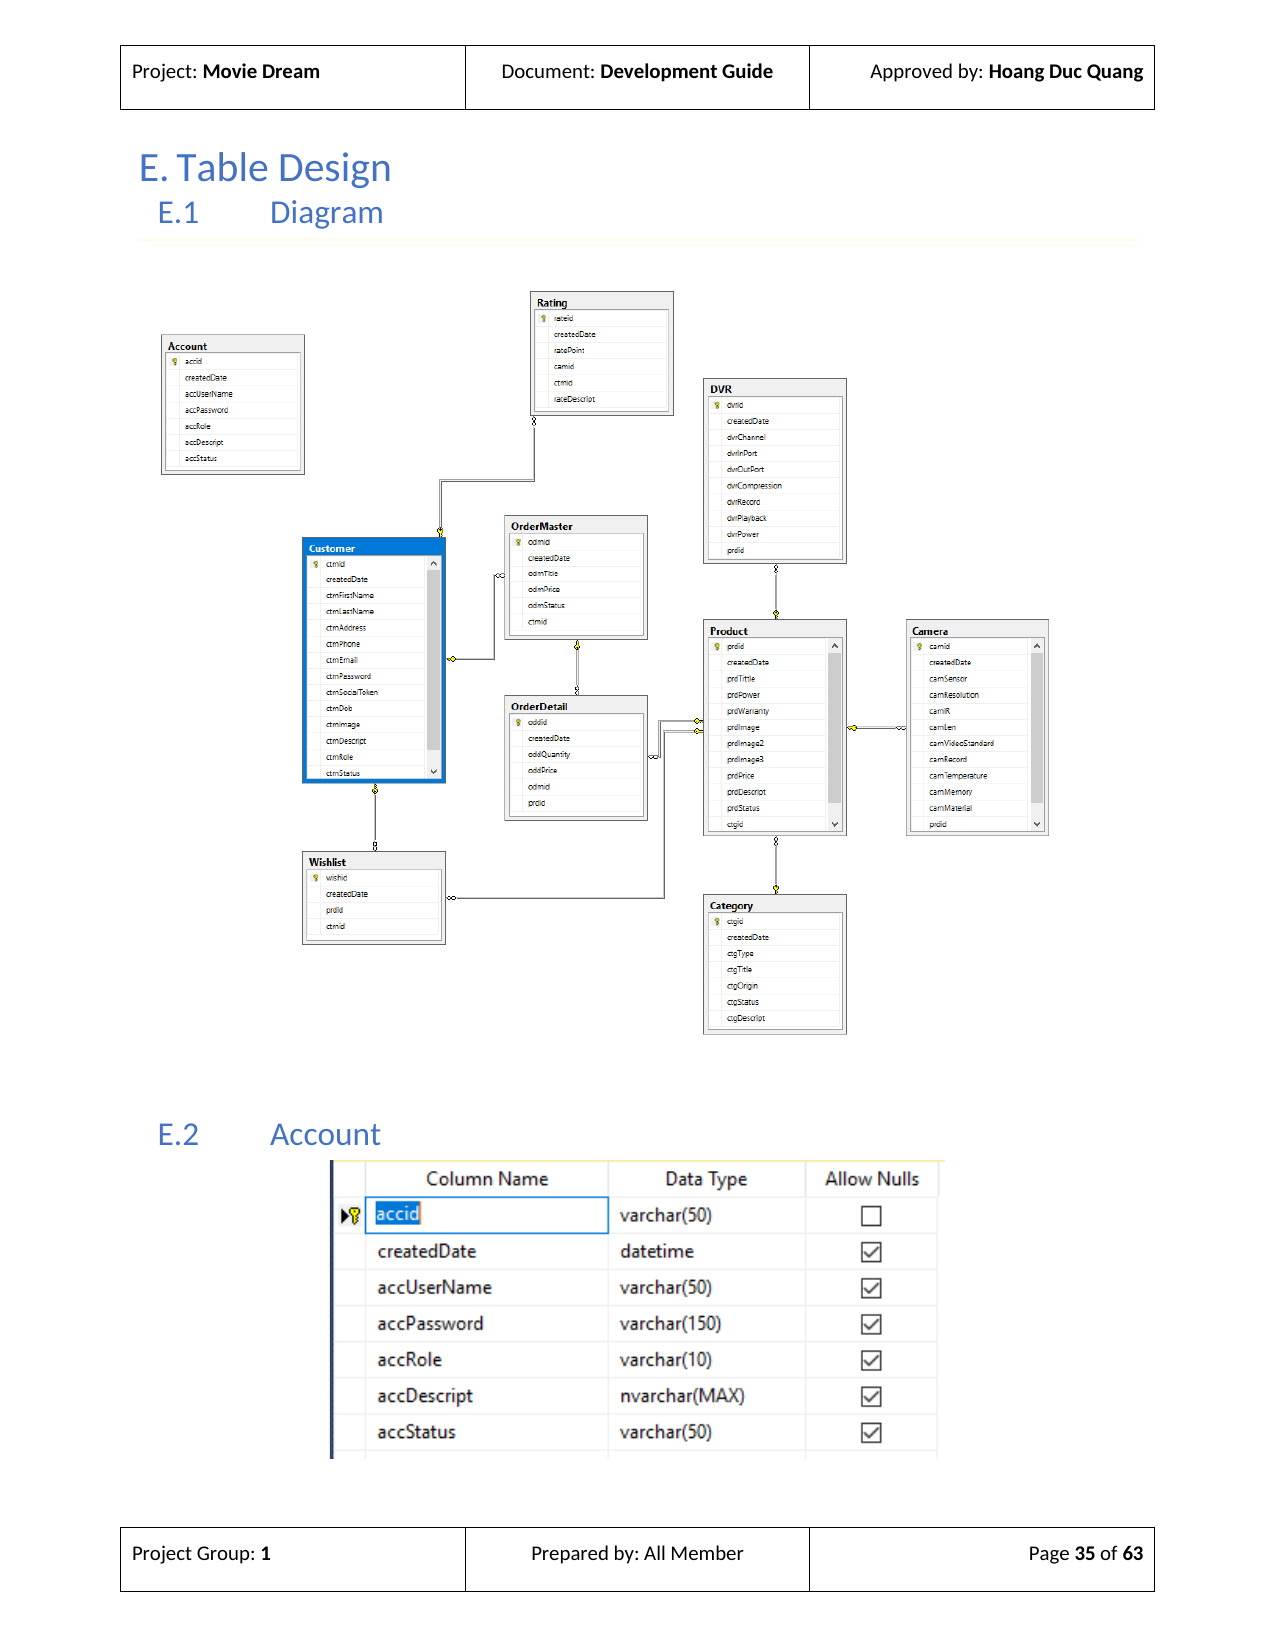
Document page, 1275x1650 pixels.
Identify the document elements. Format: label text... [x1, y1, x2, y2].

list Account [157, 1113, 1155, 1154]
picture [329, 1160, 946, 1459]
picture [136, 238, 1139, 1058]
list Table Design [139, 141, 1155, 191]
list Diagram [157, 191, 1155, 232]
